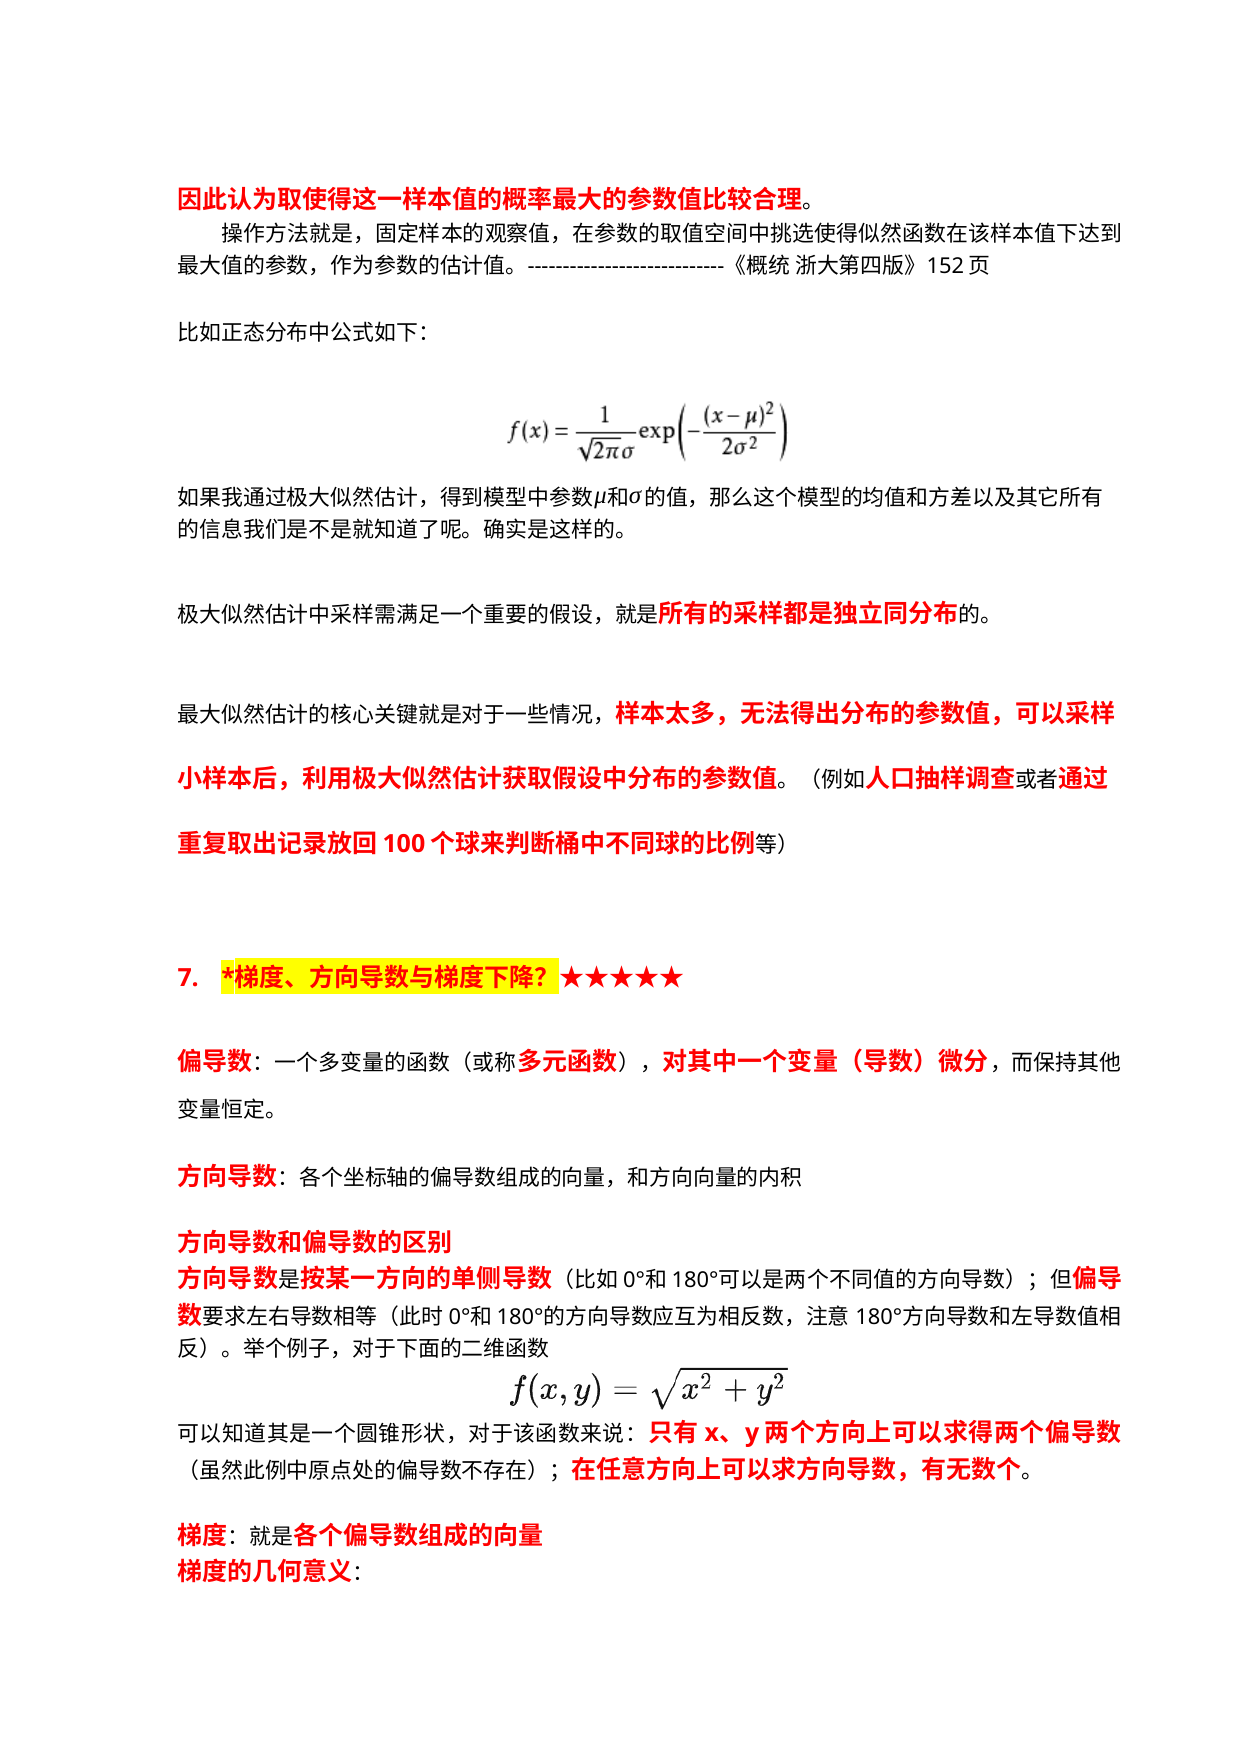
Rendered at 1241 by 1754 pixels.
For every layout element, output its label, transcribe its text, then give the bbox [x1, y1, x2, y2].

text 方向导数是按某一方向的单侧导数（比如0°和180°可以是两个不同值的方向导数）；但偏导数要求左右导数相等（此时0°和180°的方向导数应互为相反数，注意180°方向导数和左导数值相反）。举个例子，对于下面的二维函数 [177, 1259, 1122, 1363]
text 梯度：就是各个偏导数组成的向量 [177, 1515, 1122, 1551]
text 方向导数和偏导数的区别 [177, 1223, 1122, 1259]
subtitle *梯度、方向导数与梯度下降？★★★★★ [177, 943, 1122, 1008]
picture [483, 381, 817, 478]
text 可以知道其是一个圆锥形状，对于该函数来说：只有x、y两个方向上可以求得两个偏导数（虽然此例中原点处的偏导数不存在）；在任意方向上可以求方向导数，有无数个。 [177, 1413, 1122, 1485]
text 偏导数：一个多变量的函数（或称多元函数），对其中一个变量（导数）微分，而保持其他变量恒定。 [177, 1027, 1122, 1124]
text 操作方法就是，固定样本的观察值，在参数的取值空间中挑选使得似然函数在该样本值下达到最大值的参数，作为参数的估计值。----------------------------《概统 浙大第四版》152页 [177, 216, 1122, 279]
picture [505, 1363, 794, 1413]
text 最大似然估计的核心关键就是对于一些情况，样本太多，无法得出分布的参数值，可以采样小样本后，利用极大似然估计获取假设中分布的参数值。（例如人口抽样调查或者通过重复取出记录放回100个球来判断桶中不同球的比例等） [177, 679, 1122, 874]
text 梯度的几何意义： [177, 1551, 1122, 1588]
text 极大似然估计中采样需满足一个重要的假设，就是所有的采样都是独立同分布的。 [177, 579, 1122, 644]
text 比如正态分布中公式如下： [177, 314, 1122, 347]
text 如果我通过极大似然估计，得到模型中参数和的值，那么这个模型的均值和方差以及其它所有的信息我们是不是就知道了呢。确实是这样的。 [177, 479, 1122, 544]
text 方向导数：各个坐标轴的偏导数组成的向量，和方向向量的内积 [177, 1157, 1122, 1193]
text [177, 180, 1122, 216]
